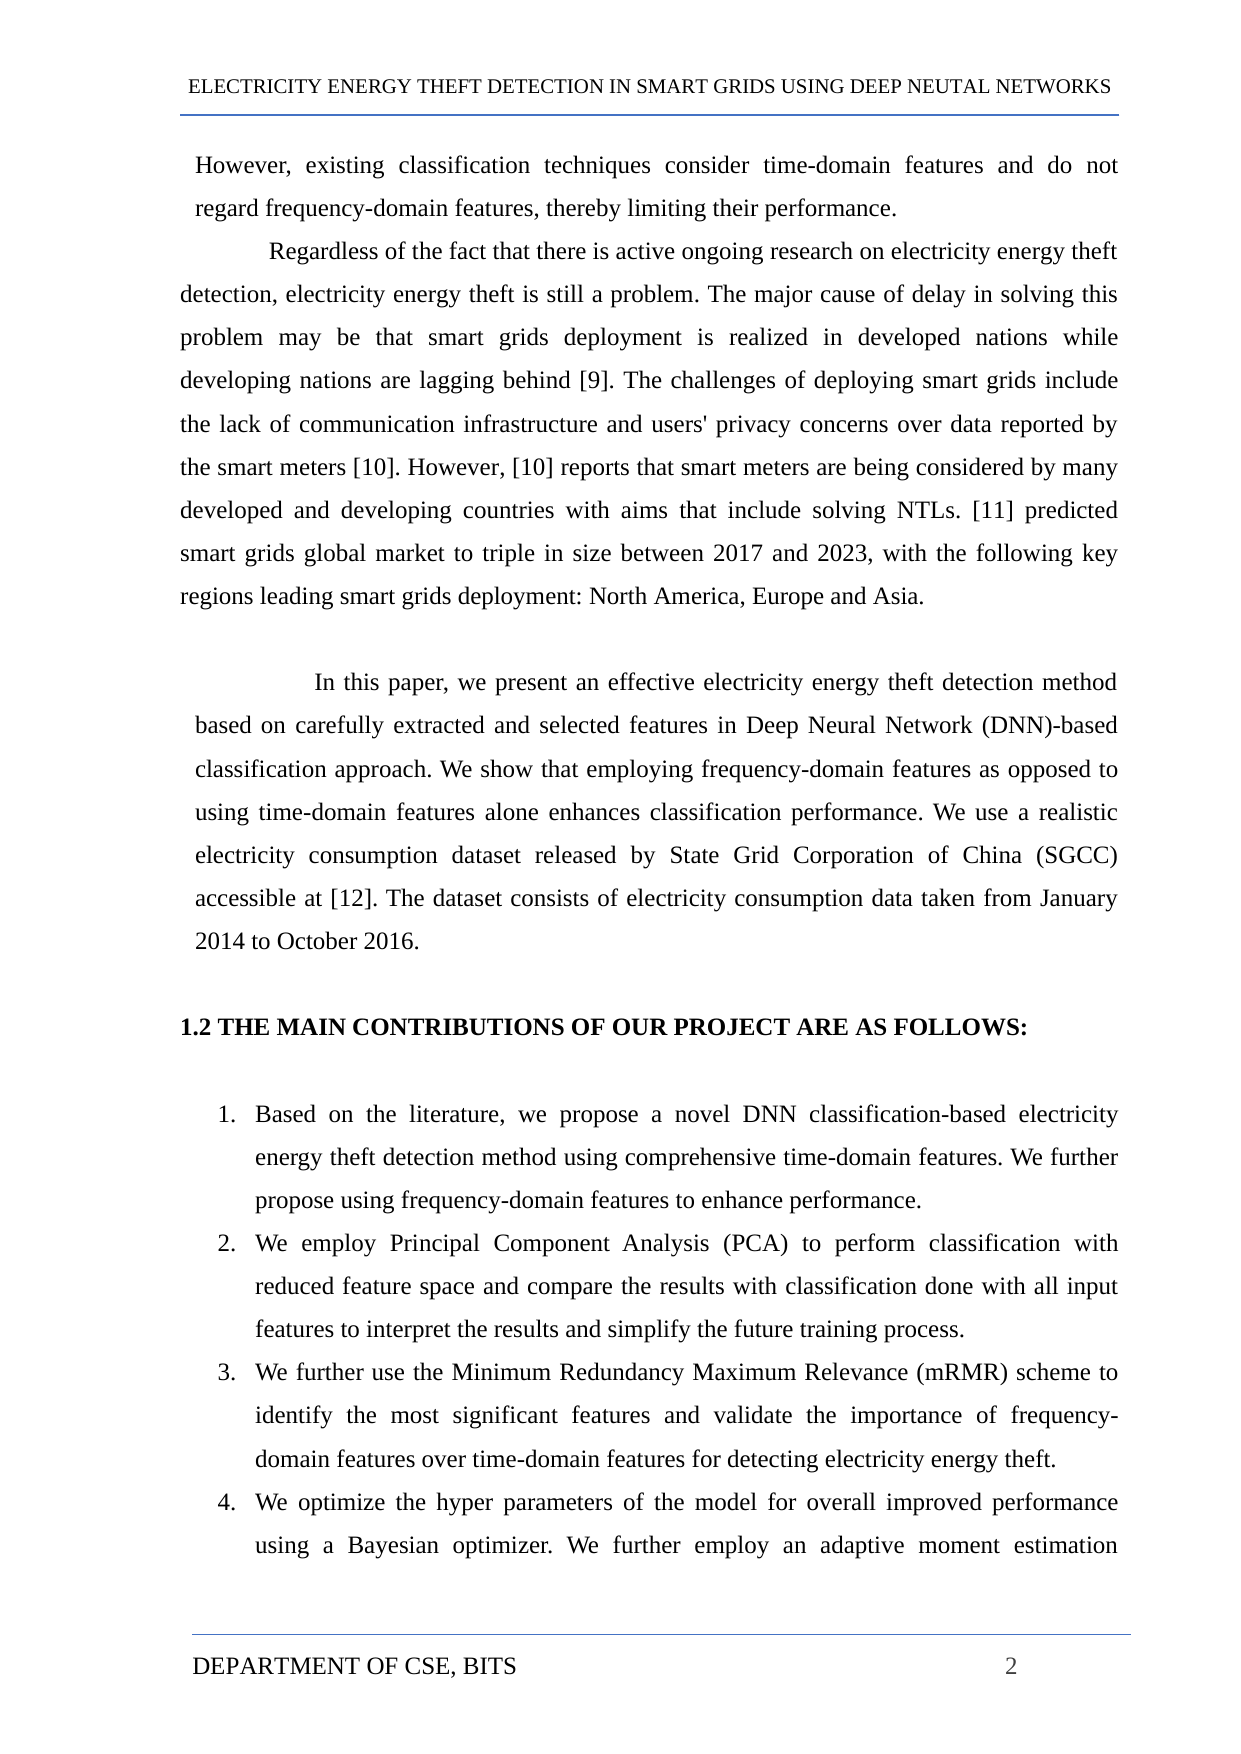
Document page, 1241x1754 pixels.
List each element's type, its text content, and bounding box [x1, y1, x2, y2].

list We employ Principal Component Analysis (PCA) to perform classification with reduced feature space and compare the results with classification done with all input features to interpret the results and simplify the future training process. [217, 1228, 1119, 1343]
list In this paper, we present an effective electricity energy theft detection method based on carefully extracted and selected features in Deep Neural Network (DNN)-based classification approach. We show that employing frequency-domain features as opposed to using time-domain features alone enhances classification performance. We use a realistic electricity consumption dataset released by State Grid Corporation of China (SGCC) accessible at [12]. The dataset consists of electricity consumption data taken from January 2014 to October 2016. [195, 667, 1119, 955]
text 1.2 THE MAIN CONTRIBUTIONS OF OUR PROJECT ARE AS FOLLOWS: [180, 1012, 1119, 1041]
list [217, 1487, 1119, 1559]
text Regardless of the fact that there is active ongoing research on electricity energy theft detection, electricity energy theft is still a problem. The major cause of delay in solving this problem may be that smart grids deployment is realized in developed nations while developing nations are lagging behind [9]. The challenges of deploying smart grids include the lack of communication infrastructure and users' privacy concerns over data reported by the smart meters [10]. However, [10] reports that smart meters are being considered by many developed and developing countries with aims that include solving NTLs. [11] predicted smart grids global market to triple in size between 2017 and 2023, with the following key regions leading smart grids deployment: North America, Europe and Asia. [180, 236, 1119, 610]
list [180, 150, 1119, 222]
list Based on the literature, we propose a novel DNN classification-based electricity energy theft detection method using comprehensive time-domain features. We further propose using frequency-domain features to enhance performance. [217, 1099, 1119, 1214]
list We further use the Minimum Redundancy Maximum Relevance (mRMR) scheme to identify the most significant features and validate the importance of frequency-domain features over time-domain features for detecting electricity energy theft. [217, 1357, 1119, 1472]
